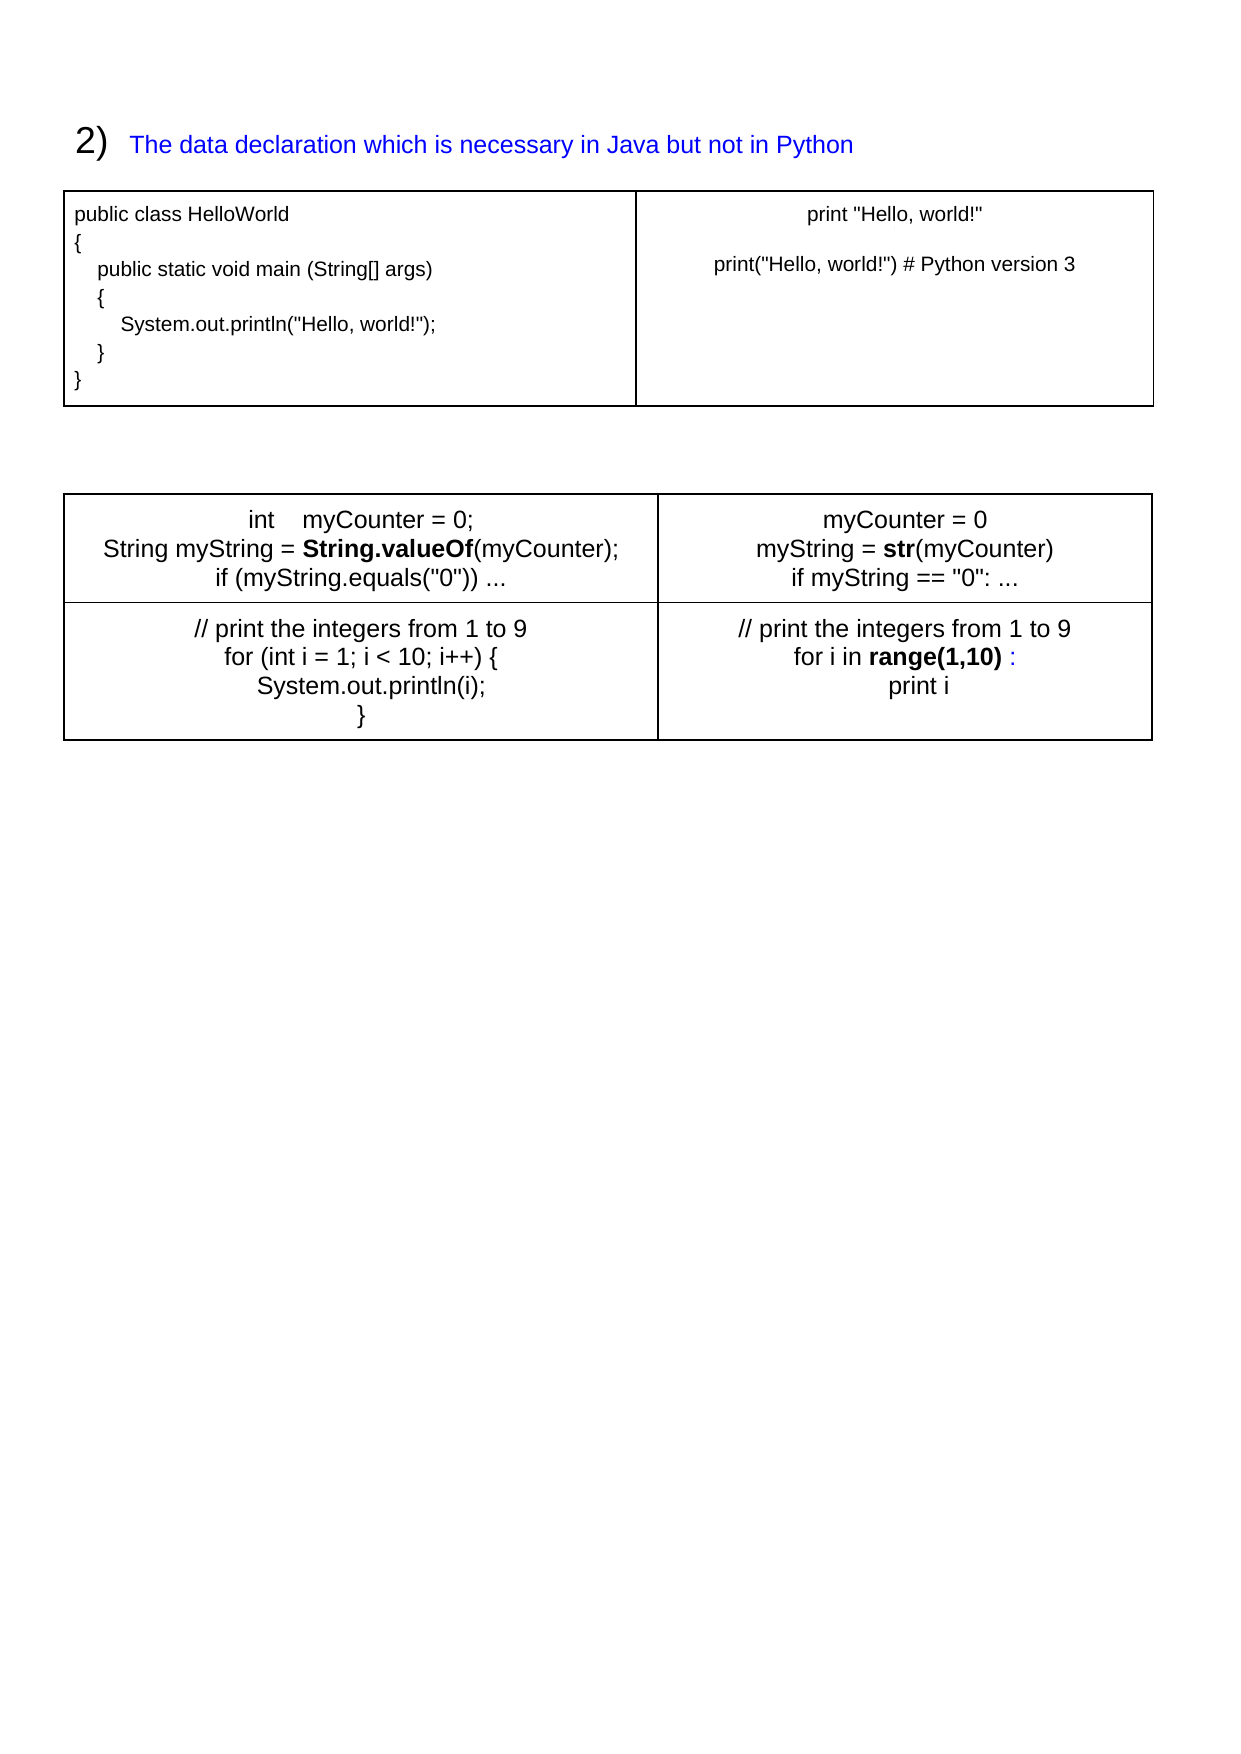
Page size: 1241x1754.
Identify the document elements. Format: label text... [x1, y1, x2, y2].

text 2) The data declaration which is necessary in Java but not in Python [75, 118, 1165, 161]
table_cell // print the integers from 1 to 9 for i in range(1,10) : print i [659, 603, 1151, 739]
table_header int myCounter = 0; String myString = String.valueOf(myCounter); if (myString.equals("0")) ... [65, 495, 657, 602]
table_cell // print the integers from 1 to 9 for (int i = 1; i < 10; i++) { System.out.println(i); } [65, 603, 657, 739]
table_header print "Hello, world!" print("Hello, world!") # Python version 3 [637, 192, 1153, 405]
table_header myCounter = 0 myString = str(myCounter) if myString == "0": ... [659, 495, 1151, 602]
table_header public class HelloWorld { public static void main (String[] args) { System.out.println("Hello, world!"); } } [65, 192, 635, 405]
